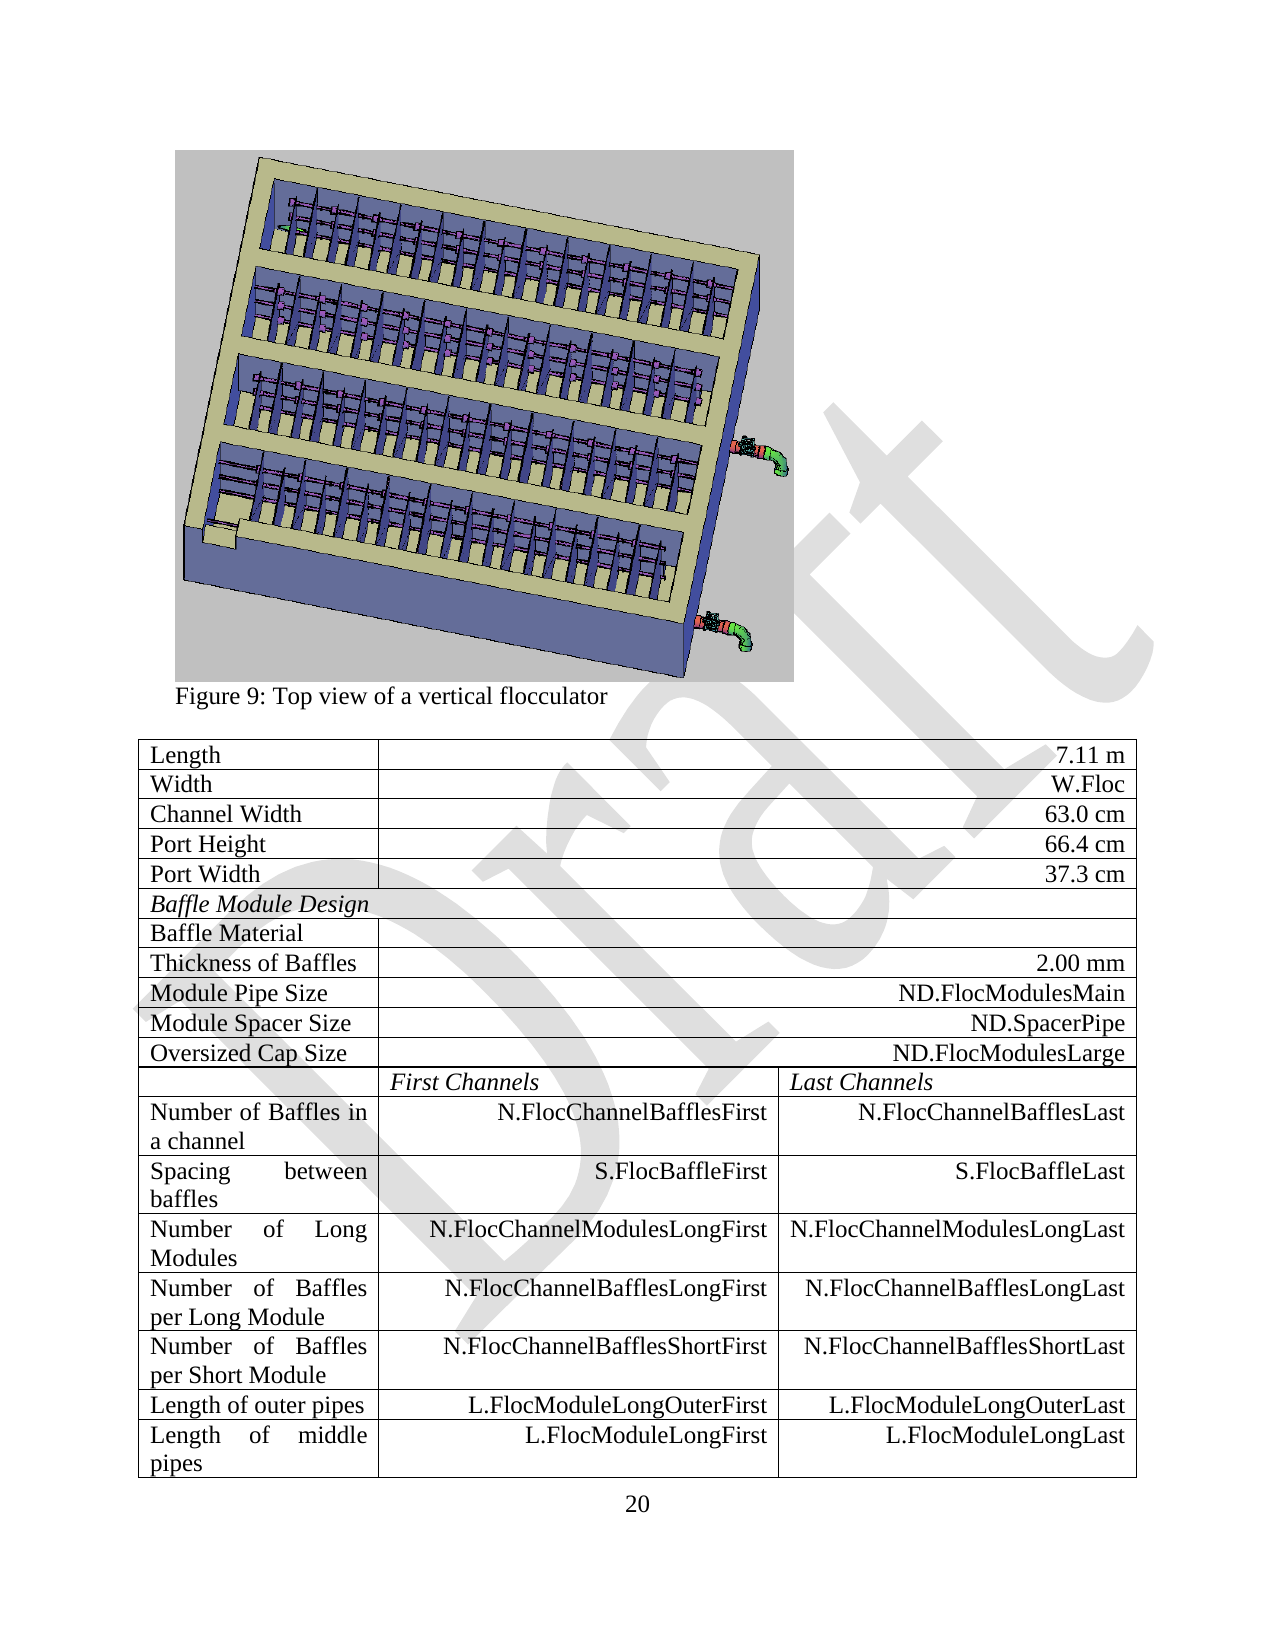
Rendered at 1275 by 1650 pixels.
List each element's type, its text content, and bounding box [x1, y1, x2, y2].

table_cell First Channels [379, 1068, 778, 1096]
table_header 7.11 m [379, 740, 1136, 768]
picture [175, 150, 794, 682]
table_cell Length of outer pipes [139, 1390, 378, 1419]
table_cell ND.FlocModulesLarge [379, 1038, 1136, 1066]
table_cell 2.00 mm [379, 948, 1136, 977]
table_cell N.FlocChannelBafflesShortLast [779, 1331, 1136, 1389]
table_cell L.FlocModuleLongLast [779, 1420, 1136, 1477]
table_cell S.FlocBaffleFirst [379, 1156, 778, 1213]
table_cell ND.SpacerPipe [379, 1008, 1136, 1037]
table_cell Oversized Cap Size [139, 1038, 378, 1066]
text Figure 9: Top view of a vertical flocculator [150, 681, 1125, 710]
table_cell N.FlocChannelModulesLongLast [779, 1214, 1136, 1272]
table_cell S.FlocBaffleLast [779, 1156, 1136, 1213]
table_cell 37.3 cm [379, 859, 1136, 888]
table_cell N.FlocChannelBafflesShortFirst [379, 1331, 778, 1389]
table_cell L.FlocModuleLongOuterFirst [379, 1390, 778, 1419]
table_cell 63.0 cm [379, 799, 1136, 828]
table_cell Number of Baffles in a channel [139, 1097, 378, 1155]
table_header Length [139, 740, 378, 768]
table_cell Number of Baffles per Long Module [139, 1273, 378, 1330]
table_cell ND.FlocModulesMain [379, 978, 1136, 1007]
table_cell N.FlocChannelBafflesFirst [379, 1097, 778, 1155]
table_cell Number of Baffles per Short Module [139, 1331, 378, 1389]
table_cell Port Height [139, 829, 378, 858]
table_cell Thickness of Baffles [139, 948, 378, 977]
table_cell Port Width [139, 859, 378, 888]
table_cell Last Channels [779, 1068, 1136, 1096]
table_cell Baffle Module Design [139, 889, 1136, 917]
table_cell [379, 919, 1136, 947]
table_cell Channel Width [139, 799, 378, 828]
table_cell [139, 1068, 378, 1096]
table_cell L.FlocModuleLongFirst [379, 1420, 778, 1477]
table_cell N.FlocChannelBafflesLast [779, 1097, 1136, 1155]
table_cell Number of Long Modules [139, 1214, 378, 1272]
table_cell N.FlocChannelModulesLongFirst [379, 1214, 778, 1272]
table_cell N.FlocChannelBafflesLongFirst [379, 1273, 778, 1330]
table_cell Length of middle pipes [139, 1420, 378, 1477]
table_cell L.FlocModuleLongOuterLast [779, 1390, 1136, 1419]
table_cell N.FlocChannelBafflesLongLast [779, 1273, 1136, 1330]
table_cell Spacing between baffles [139, 1156, 378, 1213]
table_cell Width [139, 770, 378, 798]
table_cell Module Pipe Size [139, 978, 378, 1007]
table_cell 66.4 cm [379, 829, 1136, 858]
table_cell W.Floc [379, 770, 1136, 798]
table_cell Baffle Material [139, 919, 378, 947]
table_cell Module Spacer Size [139, 1008, 378, 1037]
